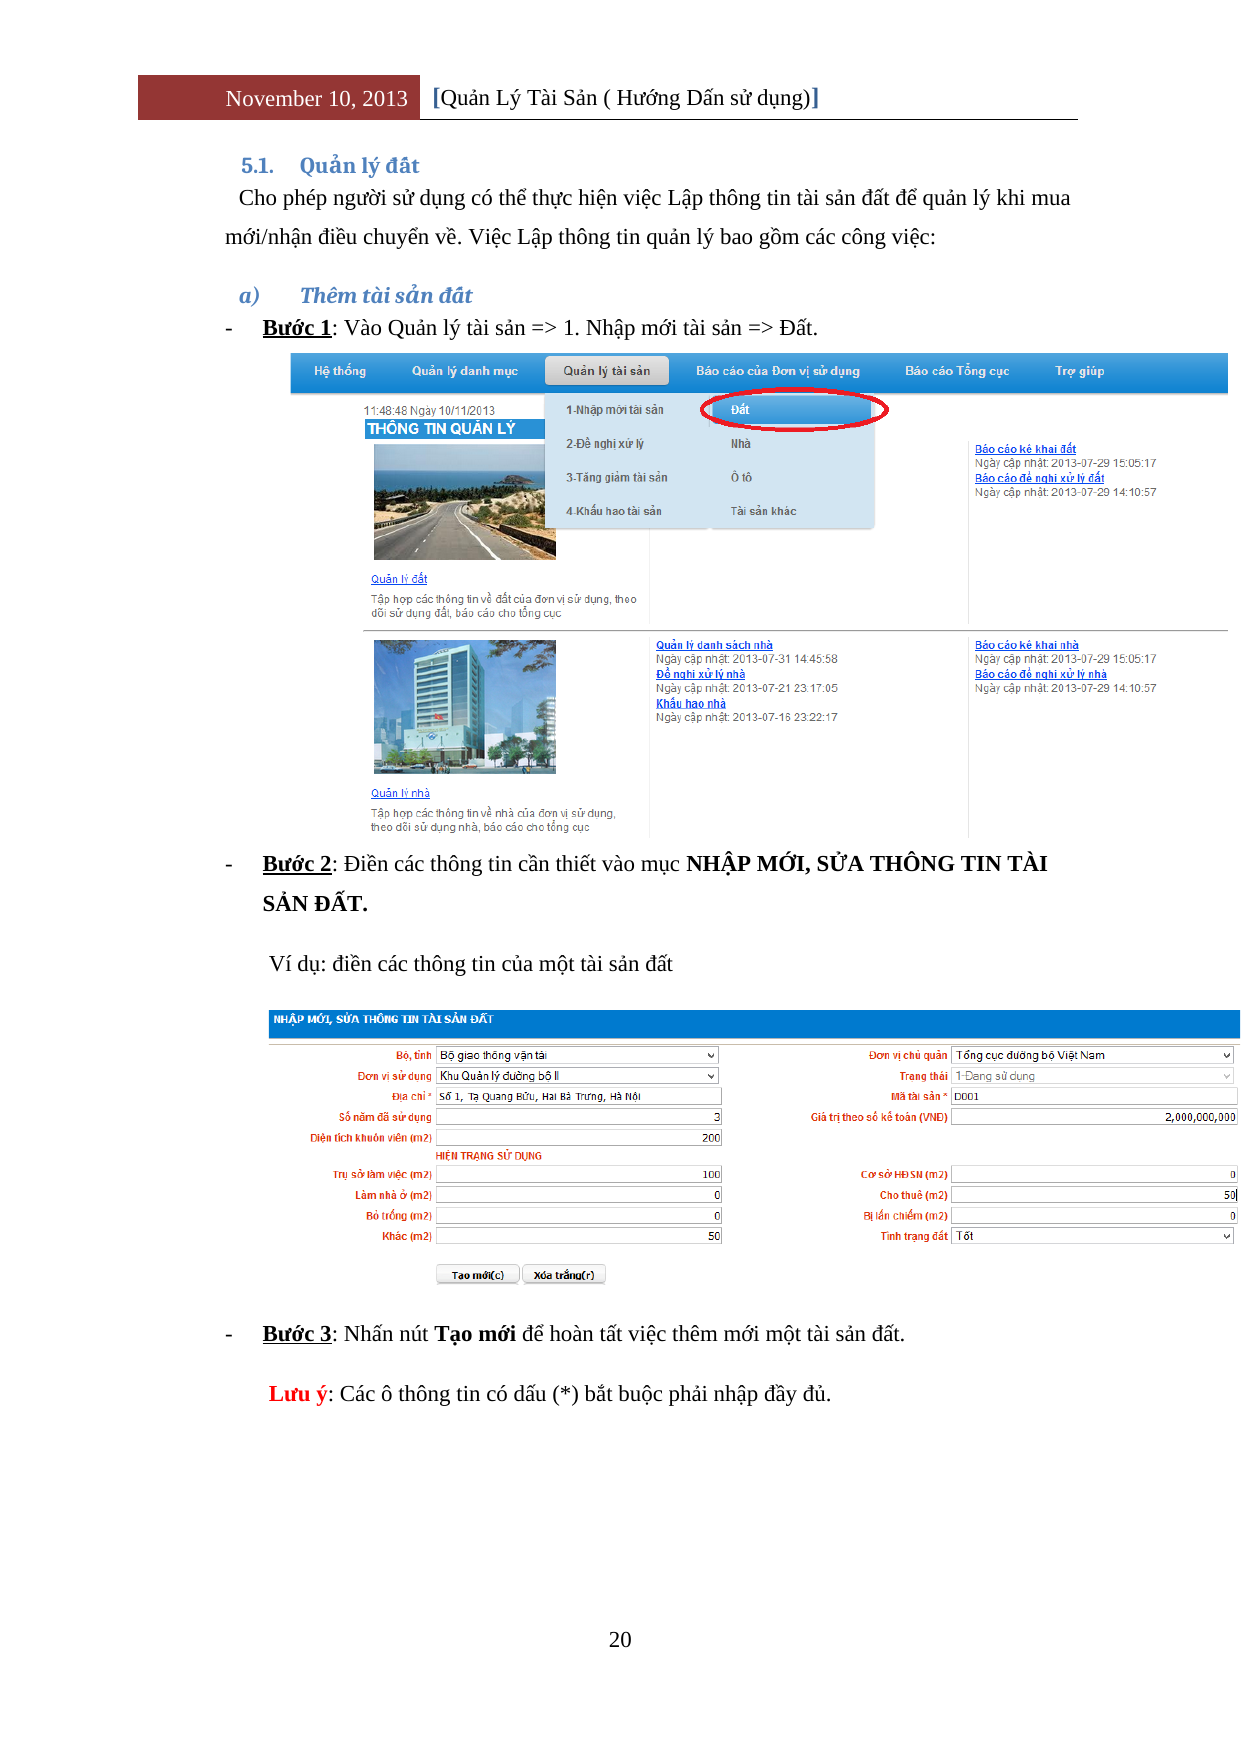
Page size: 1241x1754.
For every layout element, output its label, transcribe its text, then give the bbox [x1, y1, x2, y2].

picture [290, 353, 1230, 838]
text Lưu ý: Các ô thông tin có dấu (*) bắt buộc phải nhập đầy đủ. [269, 1380, 1090, 1406]
list Bước 2: Điền các thông tin cần thiết vào mục NHẬP MỚI, SỬA THÔNG TIN TÀI SẢN ĐẤT. [225, 851, 1090, 916]
text Cho phép người sử dụng có thể thực hiện việc Lập thông tin tài sản đất để quản lý khi mua mới/nhận điều chuyển về. Việc Lập thông tin quản lý bao gồm các công việc: [225, 183, 1090, 249]
subtitle Thêm tài sản đất [239, 283, 1090, 310]
list Bước 1: Vào Quản lý tài sản => 1. Nhập mới tài sản => Đất. [225, 313, 1090, 340]
text Ví dụ: điền các thông tin của một tài sản đất [269, 950, 1090, 977]
list Bước 3: Nhấn nút Tạo mới để hoàn tất việc thêm mới một tài sản đất. [225, 1319, 1090, 1346]
subtitle Quản lý đất [241, 153, 1090, 180]
picture [268, 1010, 1241, 1286]
